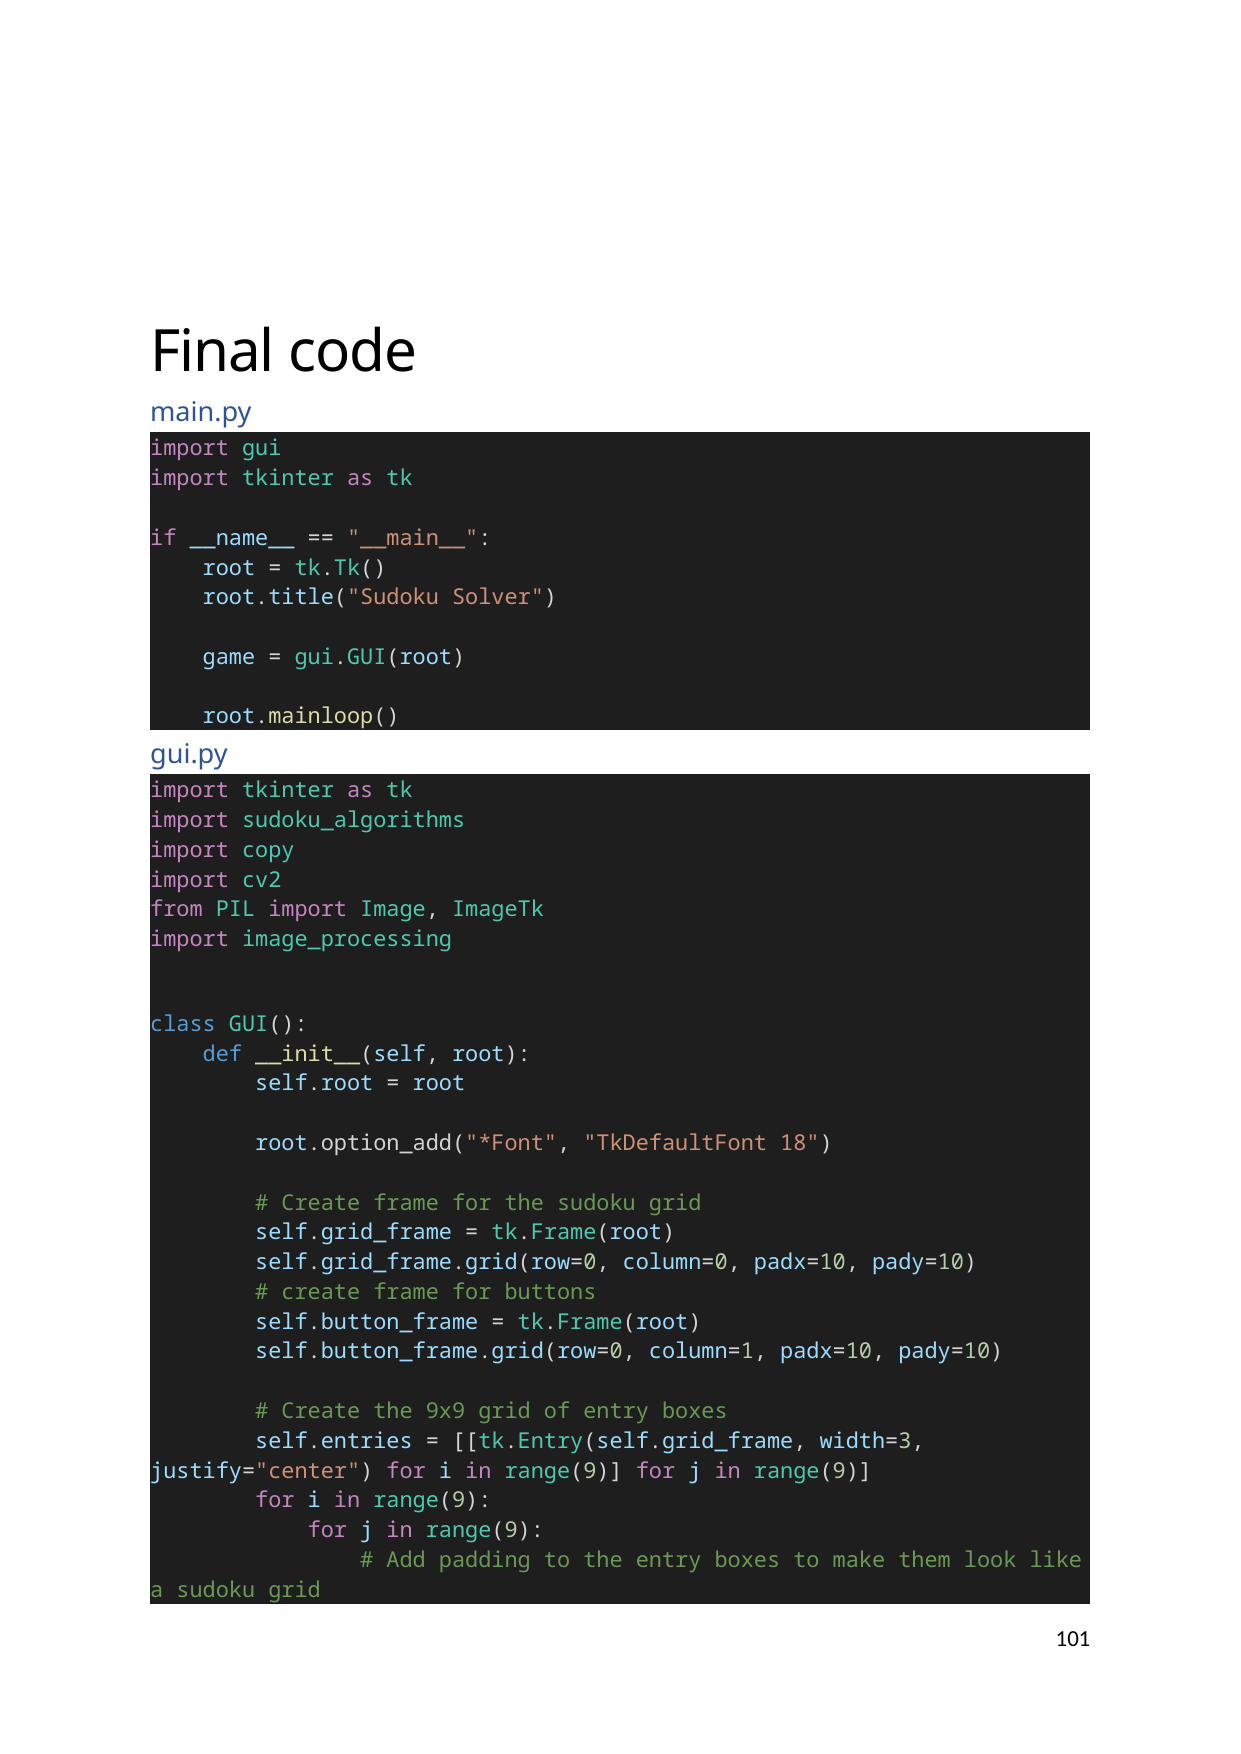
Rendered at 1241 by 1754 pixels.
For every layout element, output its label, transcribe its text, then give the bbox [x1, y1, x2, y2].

text for j in range(9): [150, 1514, 1090, 1544]
subtitle main.py [150, 393, 1090, 429]
subtitle Final code [150, 309, 1090, 388]
text import image_processing [150, 923, 1090, 953]
text # create frame for buttons [150, 1276, 1090, 1306]
text if __name__ == "__main__": [150, 522, 1090, 552]
text self.button_frame = tk.Frame(root) [150, 1306, 1090, 1336]
text def __init__(self, root): [150, 1038, 1090, 1067]
text self.grid_frame = tk.Frame(root) [150, 1216, 1090, 1246]
text root = tk.Tk() [150, 552, 1090, 581]
text class GUI(): [150, 1008, 1090, 1038]
text self.root = root [150, 1067, 1090, 1097]
text root.mainloop() [150, 701, 1090, 730]
text self.entries = [[tk.Entry(self.grid_frame, width=3, justify="center") for i in range(9)] for j in range(9)] [150, 1425, 1090, 1484]
text self.button_frame.grid(row=0, column=1, padx=10, pady=10) [150, 1336, 1090, 1365]
text game = gui.GUI(root) [150, 641, 1090, 671]
text # Create the 9x9 grid of entry boxes [150, 1395, 1090, 1425]
text # Add padding to the entry boxes to make them look like a sudoku grid [150, 1544, 1090, 1604]
text root.option_add("*Font", "TkDefaultFont 18") [150, 1127, 1090, 1157]
text self.grid_frame.grid(row=0, column=0, padx=10, pady=10) [150, 1246, 1090, 1276]
text import copy [150, 834, 1090, 864]
text from PIL import Image, ImageTk [150, 893, 1090, 923]
text import gui [150, 432, 1090, 462]
text import cv2 [150, 864, 1090, 893]
text import tkinter as tk [150, 462, 1090, 492]
subtitle gui.py [150, 734, 1090, 771]
text import sudoku_algorithms [150, 804, 1090, 834]
text for i in range(9): [150, 1484, 1090, 1514]
text import tkinter as tk [150, 774, 1090, 804]
text root.title("Sudoku Solver") [150, 581, 1090, 611]
text # Create frame for the sudoku grid [150, 1187, 1090, 1216]
